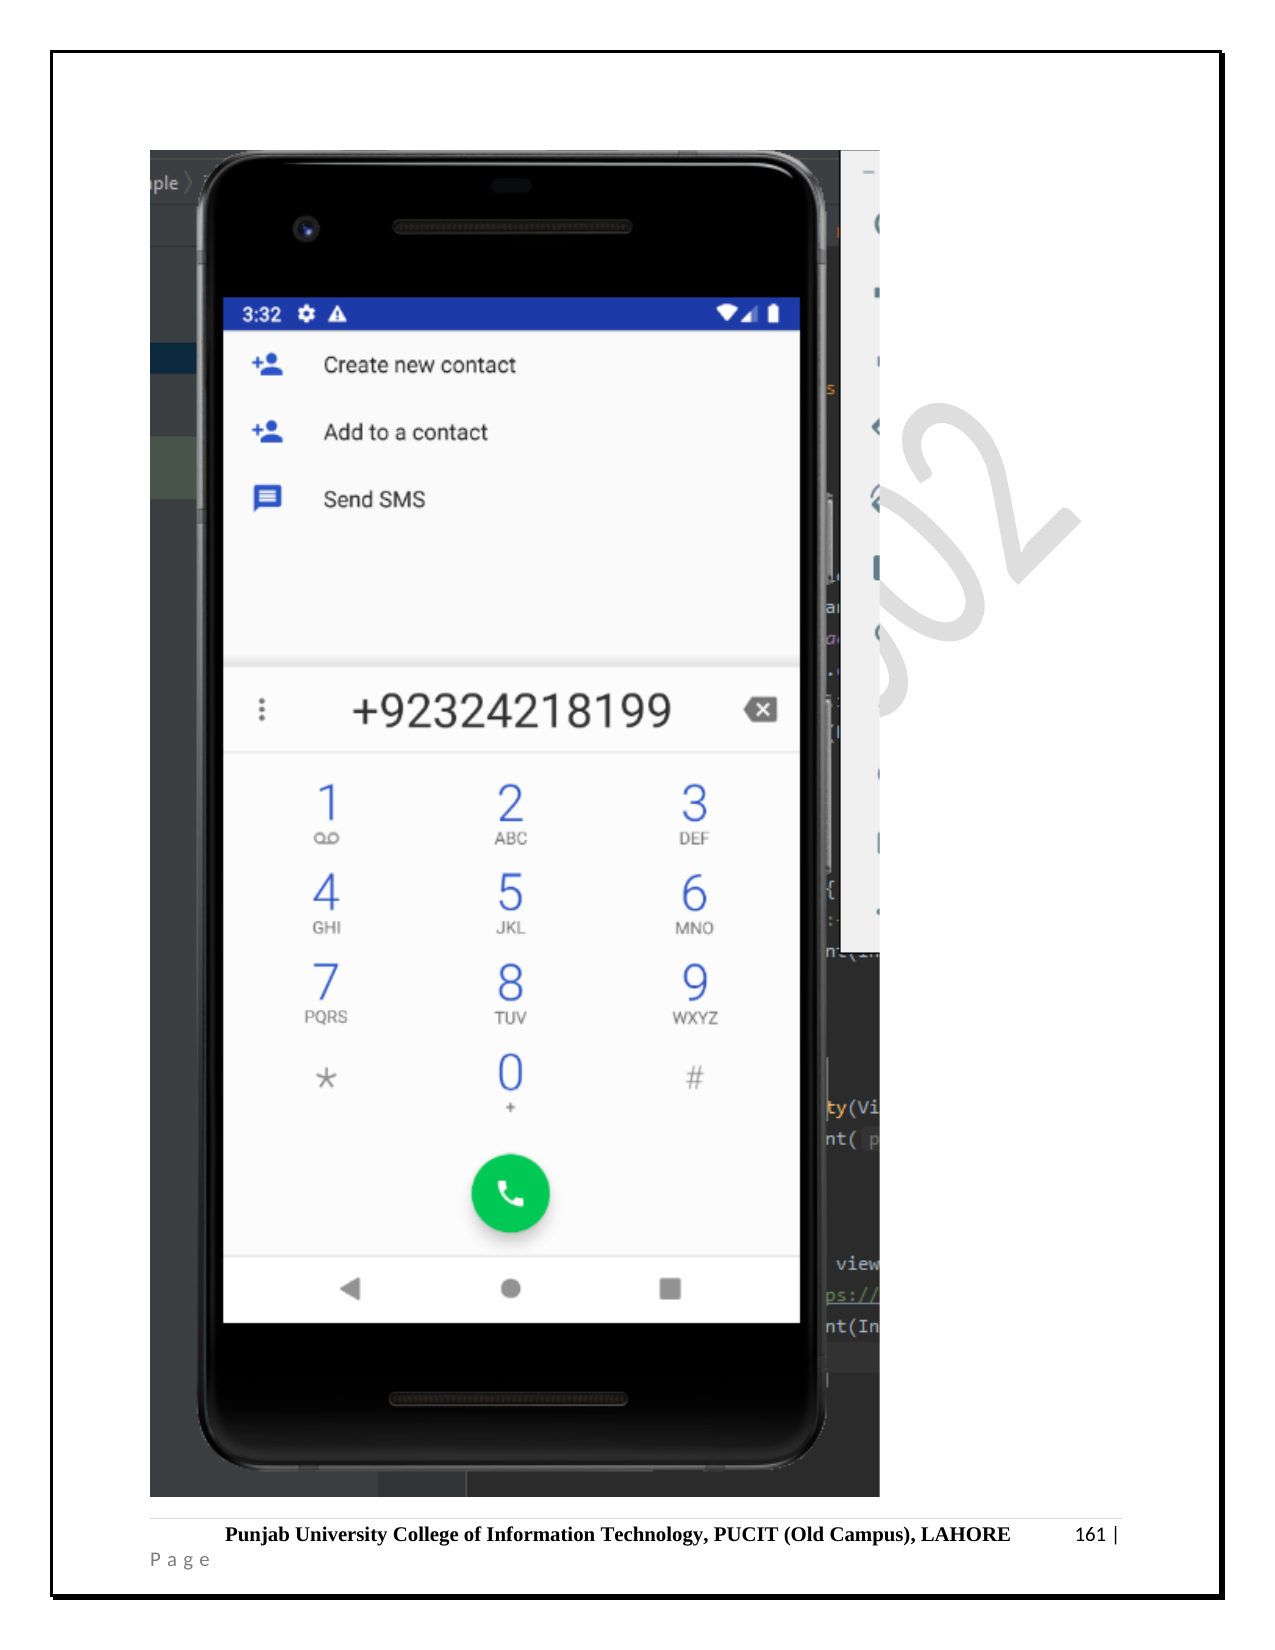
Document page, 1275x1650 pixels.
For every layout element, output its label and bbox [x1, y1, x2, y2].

picture [150, 150, 880, 1497]
